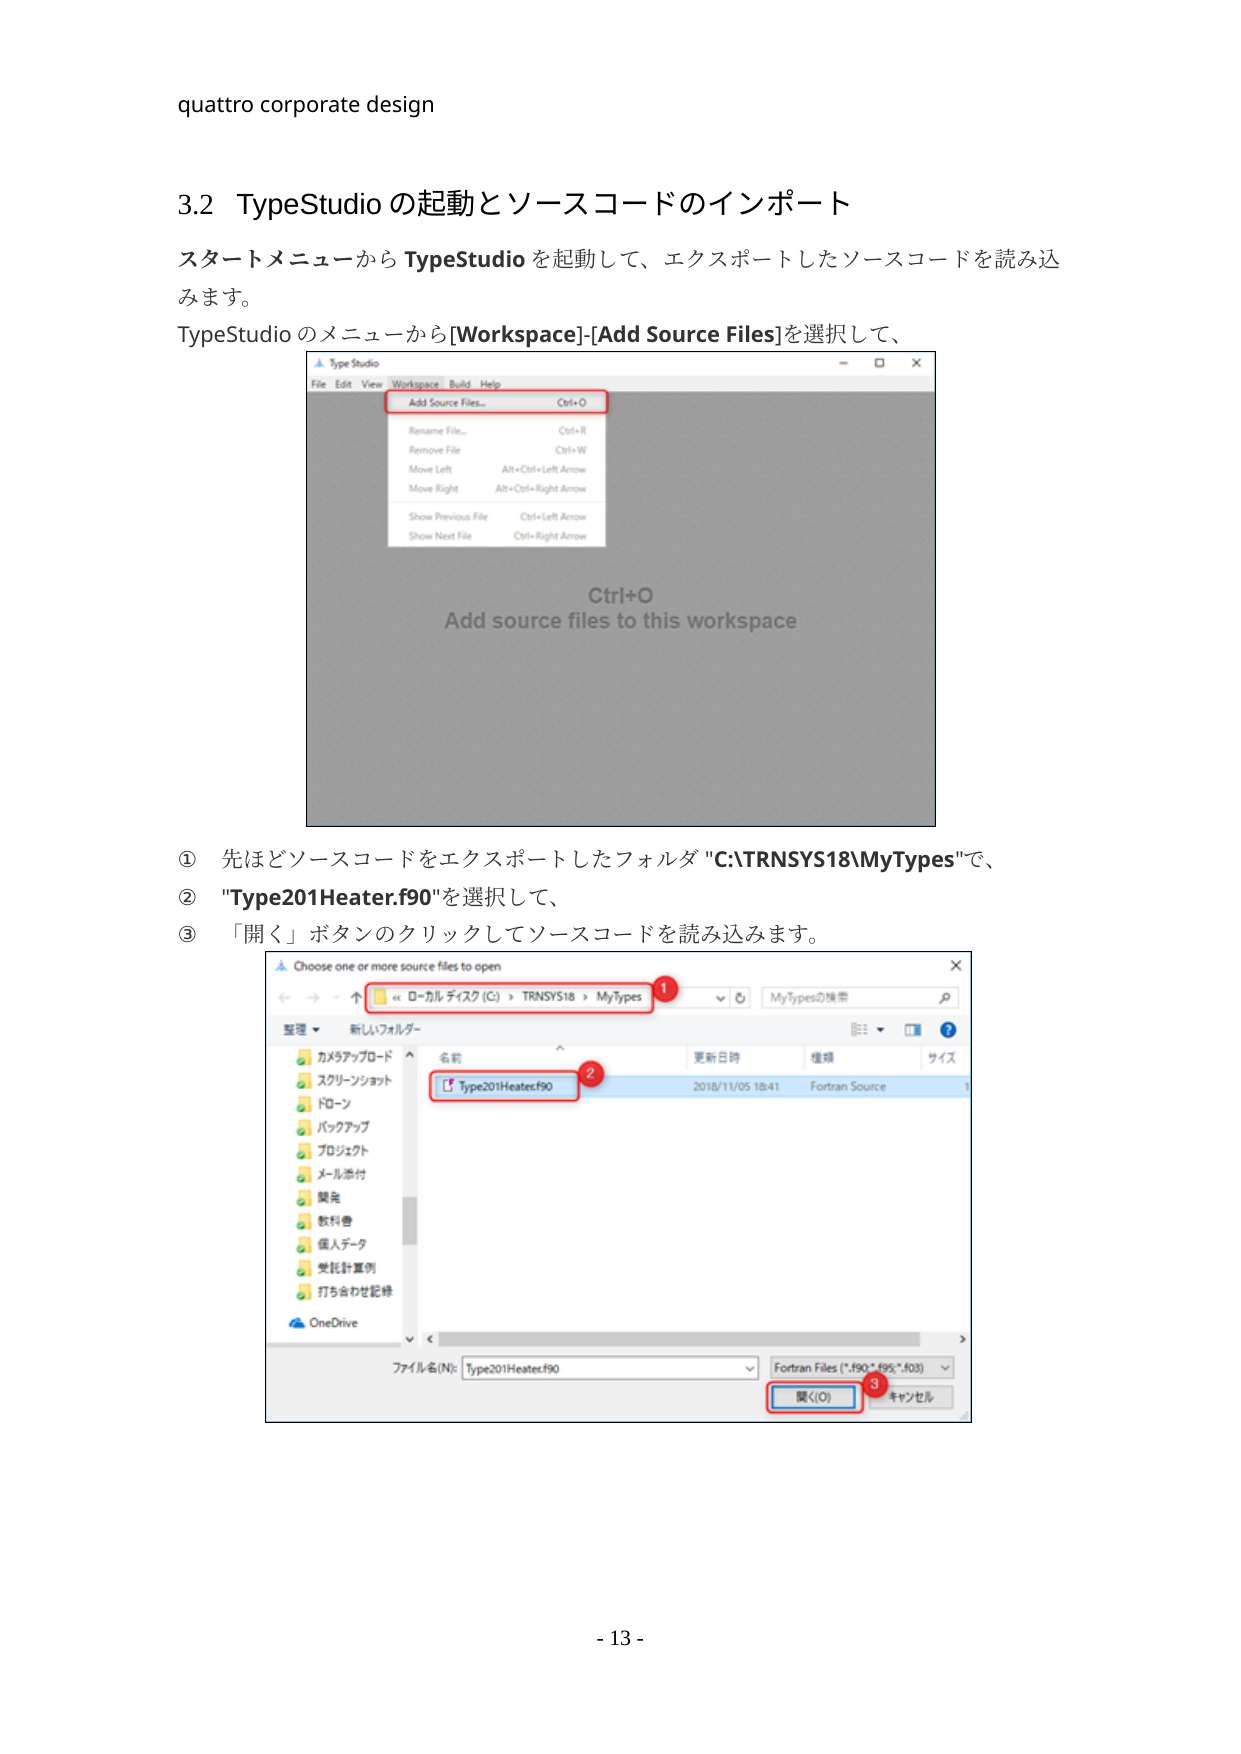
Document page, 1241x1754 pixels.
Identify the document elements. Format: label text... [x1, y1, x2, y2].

list 先ほどソースコードをエクスポートしたフォルダ "C:\TRNSYS18\MyTypes"で、 [177, 839, 1063, 877]
picture [266, 952, 971, 1422]
picture [307, 352, 935, 826]
list 「開く」ボタンのクリックしてソースコードを読み込みます。 [177, 914, 1063, 952]
list "Type201Heater.f90"を選択して、 [177, 877, 1063, 914]
text TypeStudioのメニューから[Workspace]-[Add Source Files]を選択して、 [177, 314, 1063, 352]
text スタートメニューからTypeStudioを起動して、エクスポートしたソースコードを読み込みます。 [177, 239, 1063, 314]
text TypeStudioの起動とソースコードのインポート [177, 164, 1063, 239]
